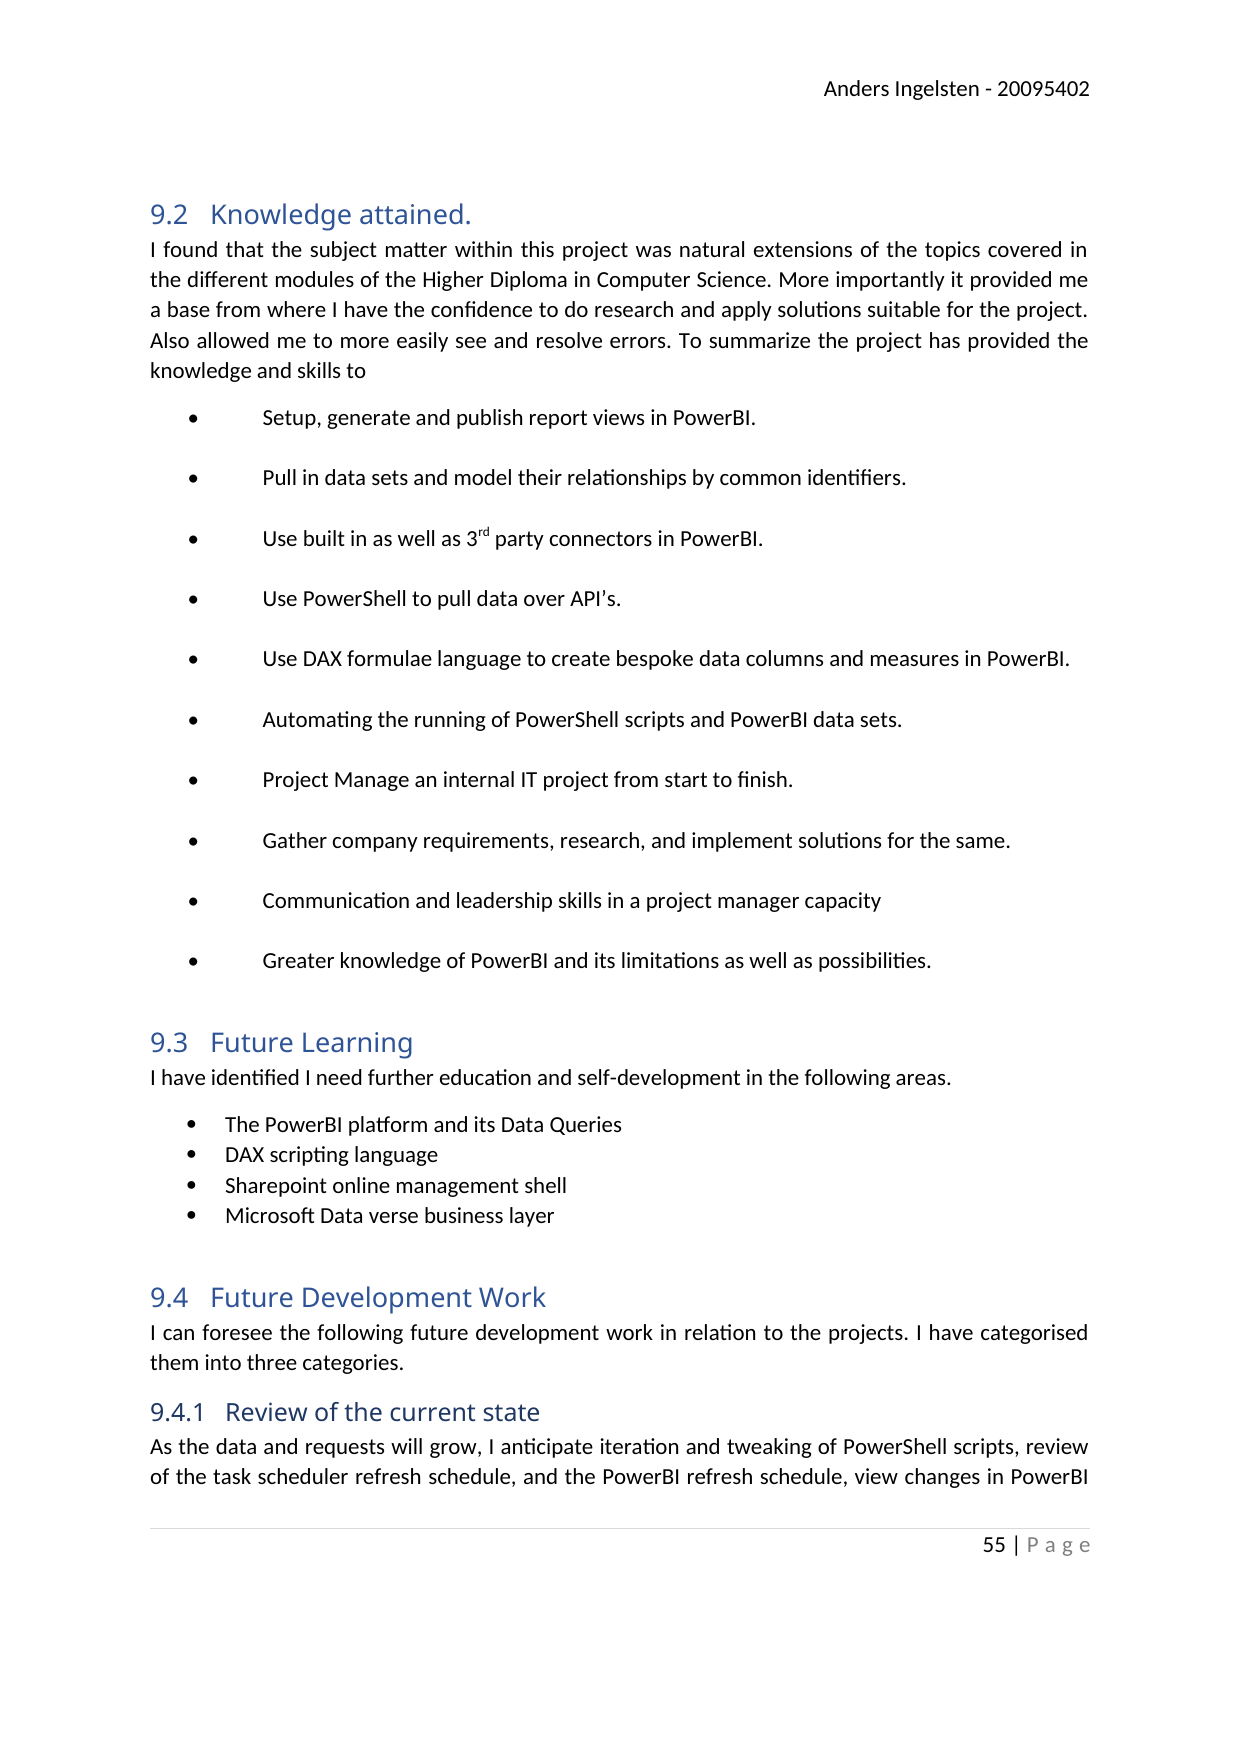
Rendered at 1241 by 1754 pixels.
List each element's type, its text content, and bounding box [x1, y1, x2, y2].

text I found that the subject matter within this project was natural extensions of the topics covered in the different modules of the Higher Diploma in Computer Science. More importantly it provided me a base from where I have the confidence to do research and apply solutions suitable for the project. Also allowed me to more easily see and resolve errors. To summarize the project has provided the knowledge and skills to [150, 235, 1090, 384]
list Greater knowledge of PowerBI and its limitations as well as possibilities. [187, 947, 1090, 975]
list Sharepoint online management shell [187, 1171, 1090, 1199]
list Use PowerShell to pull data over API’s. [187, 584, 1090, 612]
list Use built in as well as 3rd party connectors in PowerBI. [187, 524, 1090, 552]
text I have identified I need further education and self-development in the following areas. [150, 1063, 1090, 1092]
list Setup, generate and publish report views in PowerBI. [187, 403, 1090, 431]
text I can foresee the following future development work in relation to the projects. I have categorised them into three categories. [150, 1318, 1090, 1376]
list Automating the running of PowerShell scripts and PowerBI data sets. [187, 705, 1090, 733]
subtitle Review of the current state [150, 1395, 1090, 1429]
list Project Manage an internal IT project from start to finish. [187, 765, 1090, 793]
list Gather company requirements, research, and implement solutions for the same. [187, 826, 1090, 854]
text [150, 1432, 1090, 1490]
list Communication and leadership skills in a project manager capacity [187, 886, 1090, 914]
subtitle Future Development Work [150, 1278, 1090, 1315]
list Microsoft Data verse business layer [187, 1201, 1090, 1229]
list The PowerBI platform and its Data Queries [187, 1110, 1090, 1138]
list Pull in data sets and model their relationships by common identifiers. [187, 463, 1090, 491]
list DAX scripting language [187, 1141, 1090, 1169]
subtitle Knowledge attained. [150, 195, 1090, 232]
subtitle Future Learning [150, 1024, 1090, 1061]
list Use DAX formulae language to create bespoke data columns and measures in PowerBI. [187, 644, 1090, 673]
